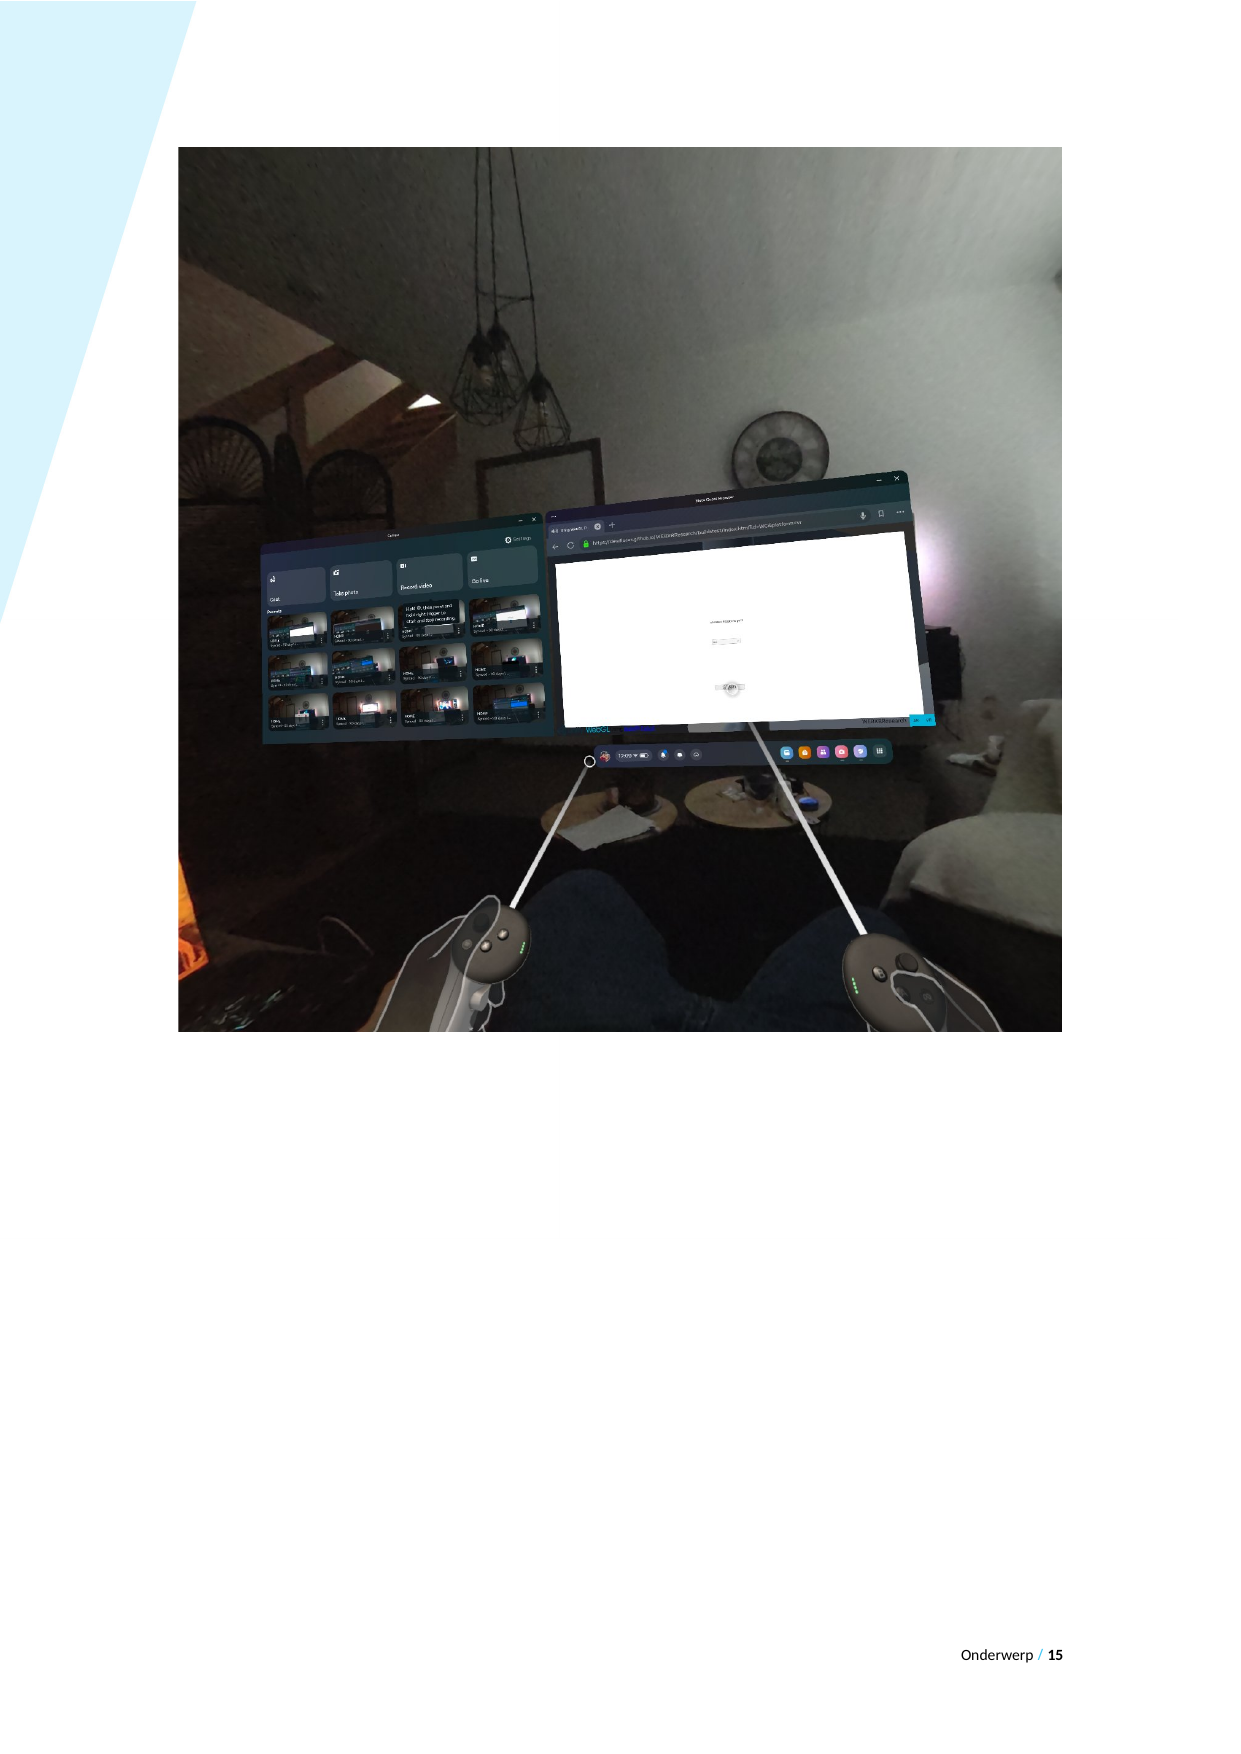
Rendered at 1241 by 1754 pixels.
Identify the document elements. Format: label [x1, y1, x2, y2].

picture [0, 1, 1179, 1239]
